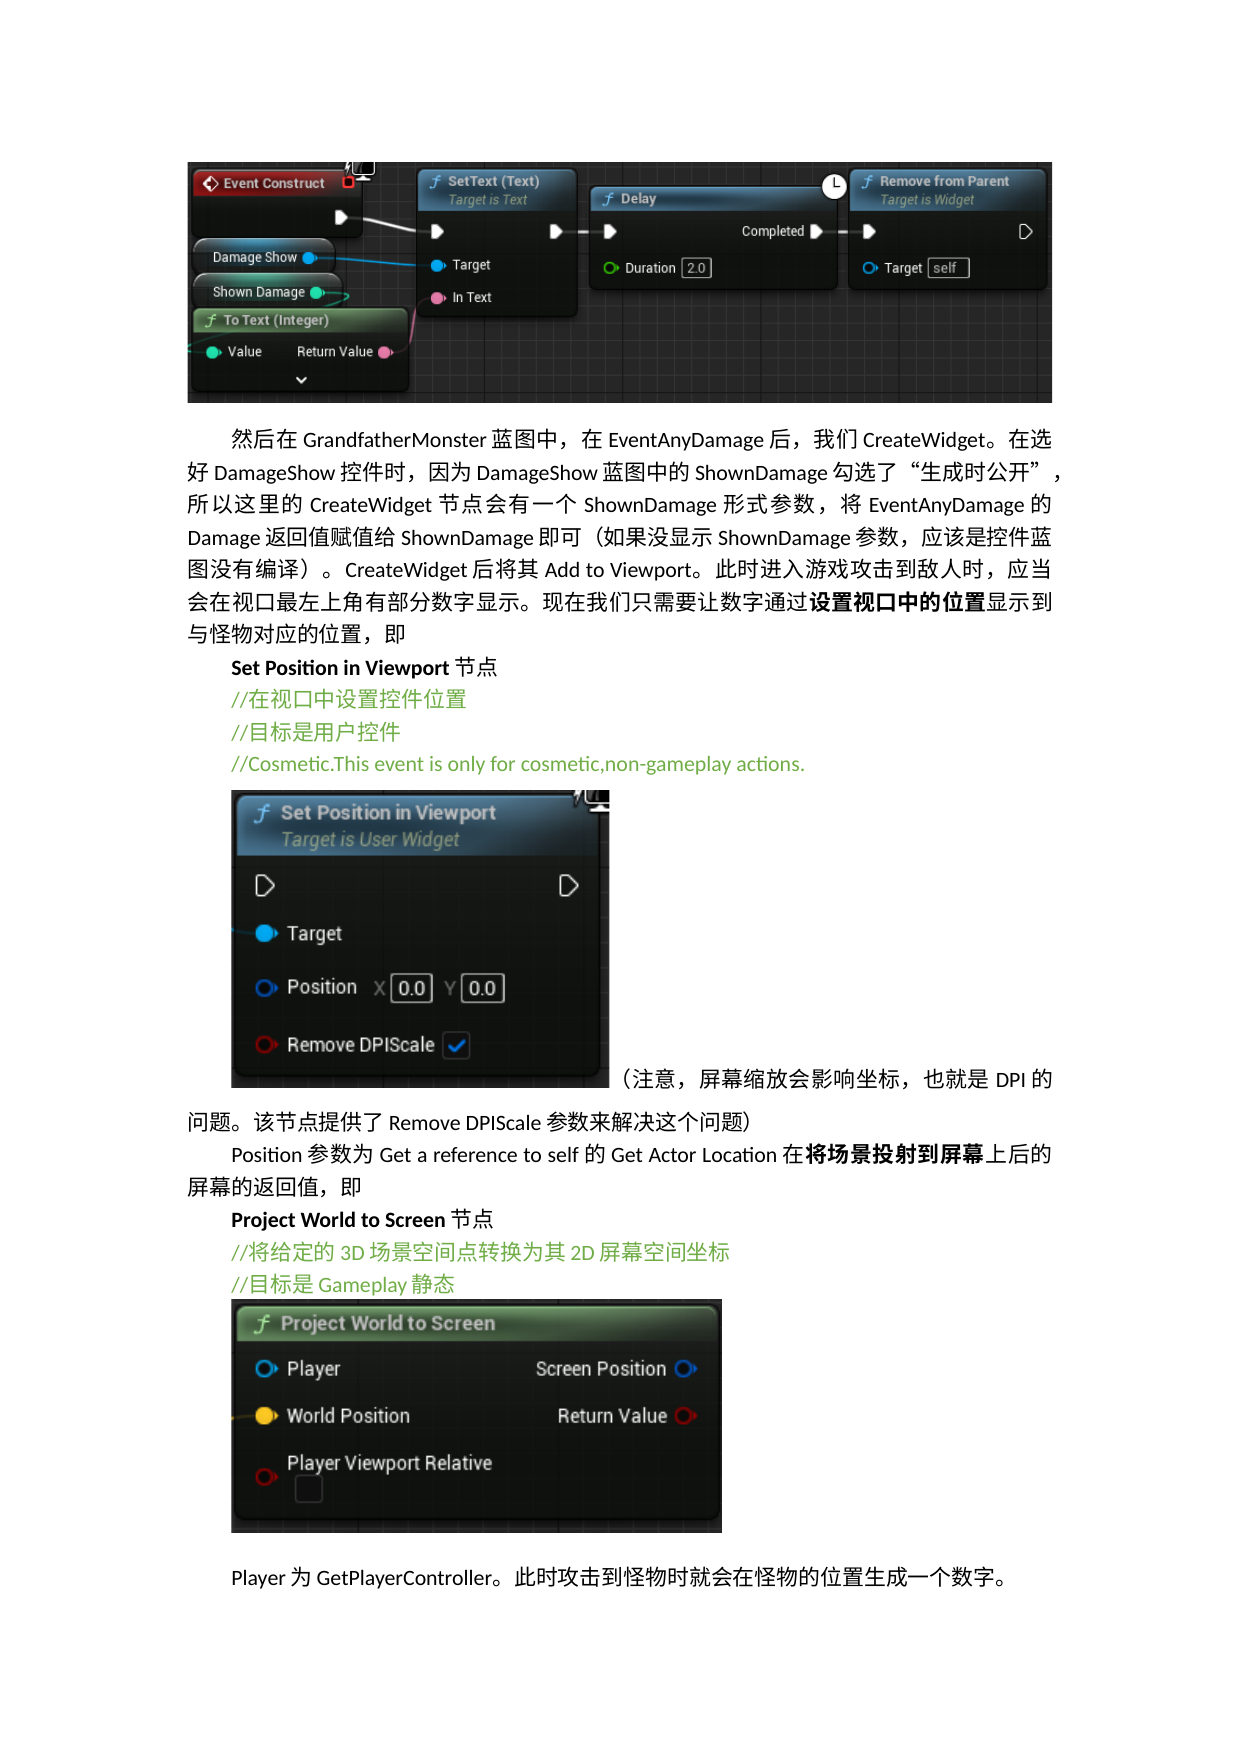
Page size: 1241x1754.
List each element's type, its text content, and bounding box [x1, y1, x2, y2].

picture [187, 162, 1053, 403]
text Project World to Screen节点 [187, 1202, 1053, 1234]
text //将给定的3D场景空间点转换为其2D屏幕空间坐标 [187, 1234, 1053, 1267]
text Set Position in Viewport节点 [187, 649, 1053, 682]
text //目标是用户控件 [187, 714, 1053, 747]
text //Cosmetic.This event is only for cosmetic,non-gameplay actions. [187, 747, 1053, 779]
text //在视口中设置控件位置 [187, 682, 1053, 714]
picture [231, 1299, 722, 1533]
text Position参数为Get a reference to self的Get Actor Location在将场景投射到屏幕上后的屏幕的返回值，即 [187, 1137, 1053, 1202]
picture [231, 790, 610, 1088]
text 然后在GrandfatherMonster蓝图中，在EventAnyDamage后，我们CreateWidget。在选好DamageShow控件时，因为DamageShow蓝图中的ShownDamage勾选了“生成时公开”，所以这里的CreateWidget节点会有一个ShownDamage形式参数，将EventAnyDamage的Damage返回值赋值给ShownDamage即可（如果没显示ShownDamage参数，应该是控件蓝图没有编译）。CreateWidget后将其Add to Viewport。此时进入游戏攻击到敌人时，应当会在视口最左上角有部分数字显示。现在我们只需要让数字通过设置视口中的位置显示到与怪物对应的位置，即 [187, 422, 1053, 649]
text //目标是Gameplay静态 [187, 1267, 1053, 1299]
text Player为GetPlayerController。此时攻击到怪物时就会在怪物的位置生成一个数字。 [187, 1559, 1053, 1592]
